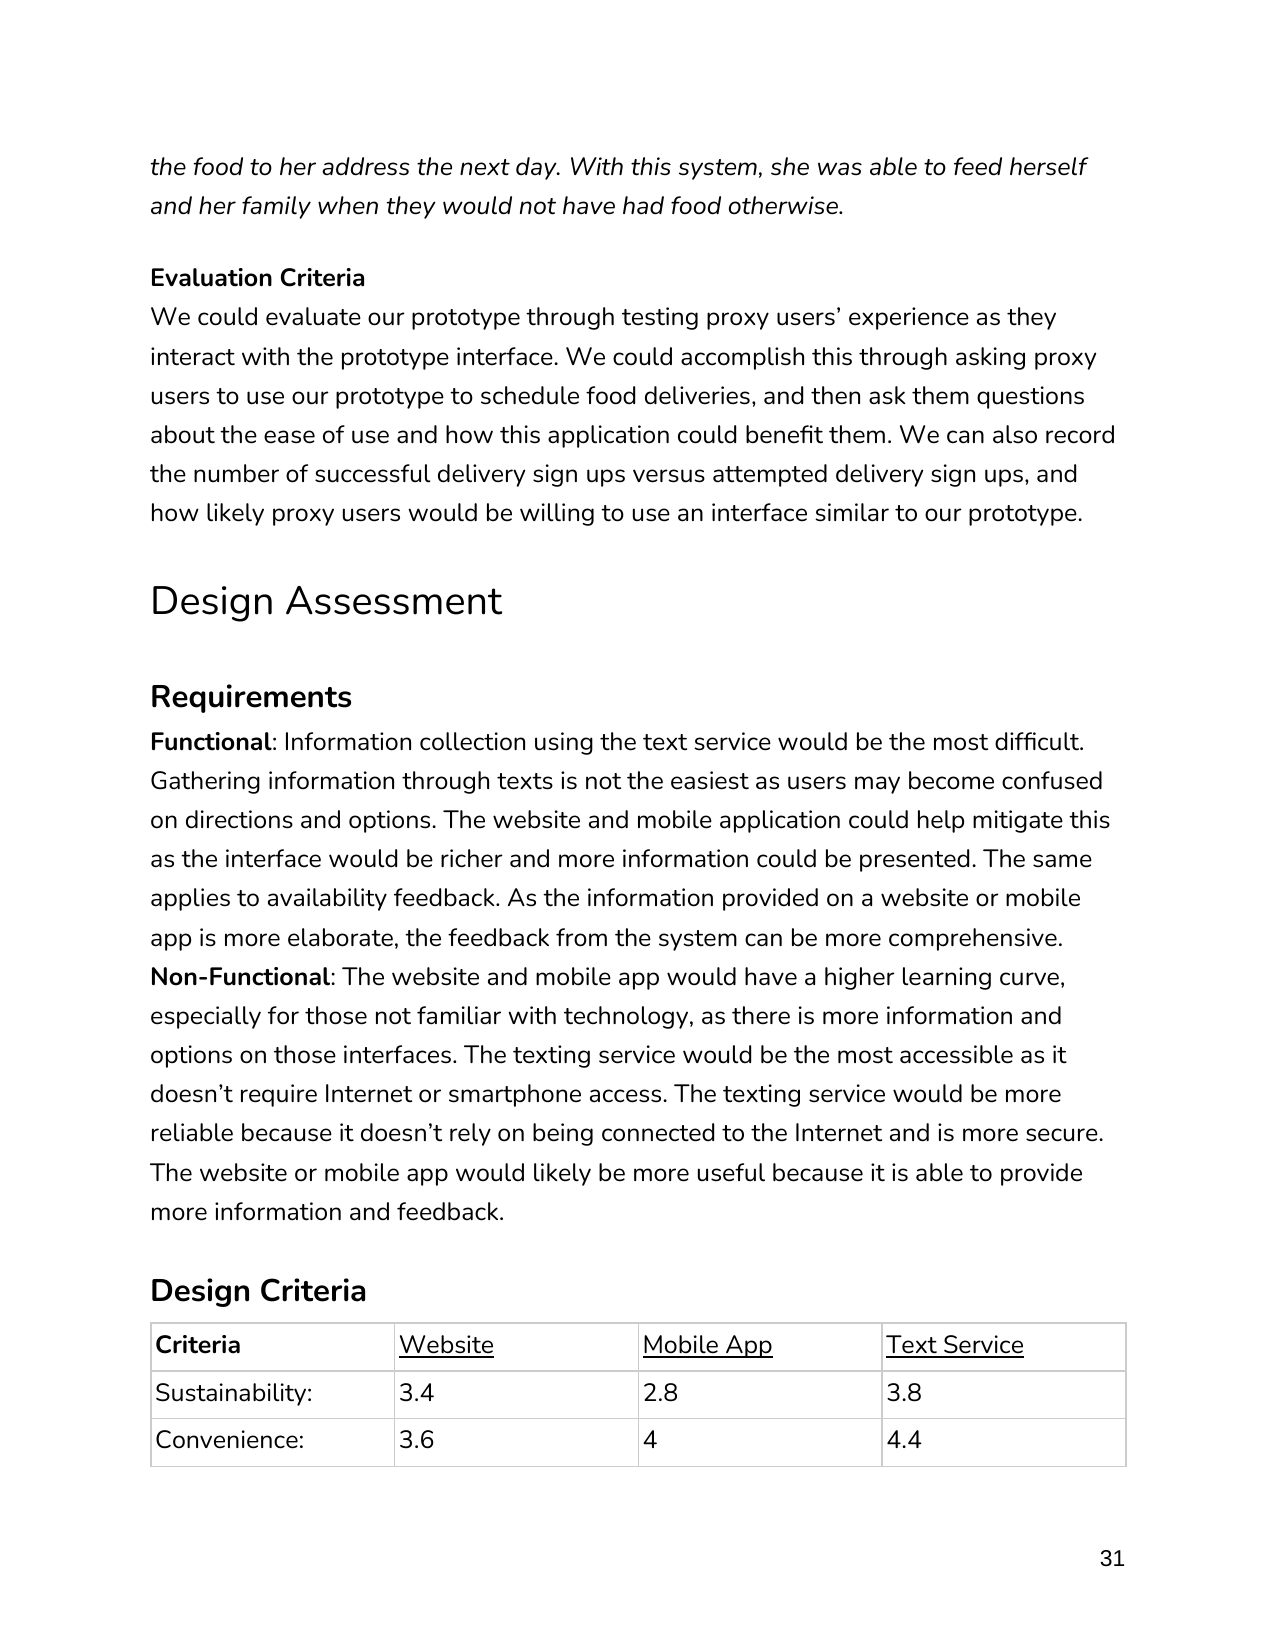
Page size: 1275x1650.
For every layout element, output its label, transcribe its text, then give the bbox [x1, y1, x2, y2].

table_header Text Service [883, 1324, 1125, 1370]
text Non-Functional: The website and mobile app would have a higher learning curve, especially for those not familiar with technology, as there is more information and options on those interfaces. The texting service would be the most accessible as it doesn’t require Internet or smartphone access. The texting service would be more reliable because it doesn’t rely on being connected to the Internet and is more secure. The website or mobile app would likely be more useful because it is able to provide more information and feedback. [150, 960, 1125, 1229]
text Evaluation Criteria [150, 261, 1125, 295]
text We could evaluate our prototype through testing proxy users’ experience as they interact with the prototype interface. We could accomplish this through asking proxy users to use our prototype to schedule food deliveries, and then ask them questions about the ease of use and how this application could benefit them. We can also record the number of successful delivery sign ups versus attempted delivery sign ups, and how likely proxy users would be willing to use an interface similar to our prototype. [150, 301, 1125, 530]
table_cell 2.8 [639, 1372, 881, 1418]
table_cell 4.4 [883, 1419, 1125, 1466]
table_cell Convenience: [152, 1419, 394, 1466]
table_header Mobile App [639, 1324, 881, 1370]
table_header Website [395, 1324, 638, 1370]
subtitle Design Assessment [150, 575, 1125, 629]
table_cell 3.4 [395, 1372, 638, 1418]
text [150, 150, 1125, 223]
text Functional: Information collection using the text service would be the most difficult. Gathering information through texts is not the easiest as users may become confused on directions and options. The website and mobile application could help mitigate this as the interface would be richer and more information could be presented. The same applies to availability feedback. As the information provided on a website or mobile app is more elaborate, the feedback from the system can be more comprehensive. [150, 725, 1125, 955]
subtitle Requirements [150, 676, 1125, 718]
table_cell 3.6 [395, 1419, 638, 1466]
table_header Criteria [152, 1324, 394, 1370]
table_cell Sustainability: [152, 1372, 394, 1418]
table_cell 3.8 [883, 1372, 1125, 1418]
subtitle Design Criteria [150, 1270, 1125, 1312]
table_cell 4 [639, 1419, 881, 1466]
